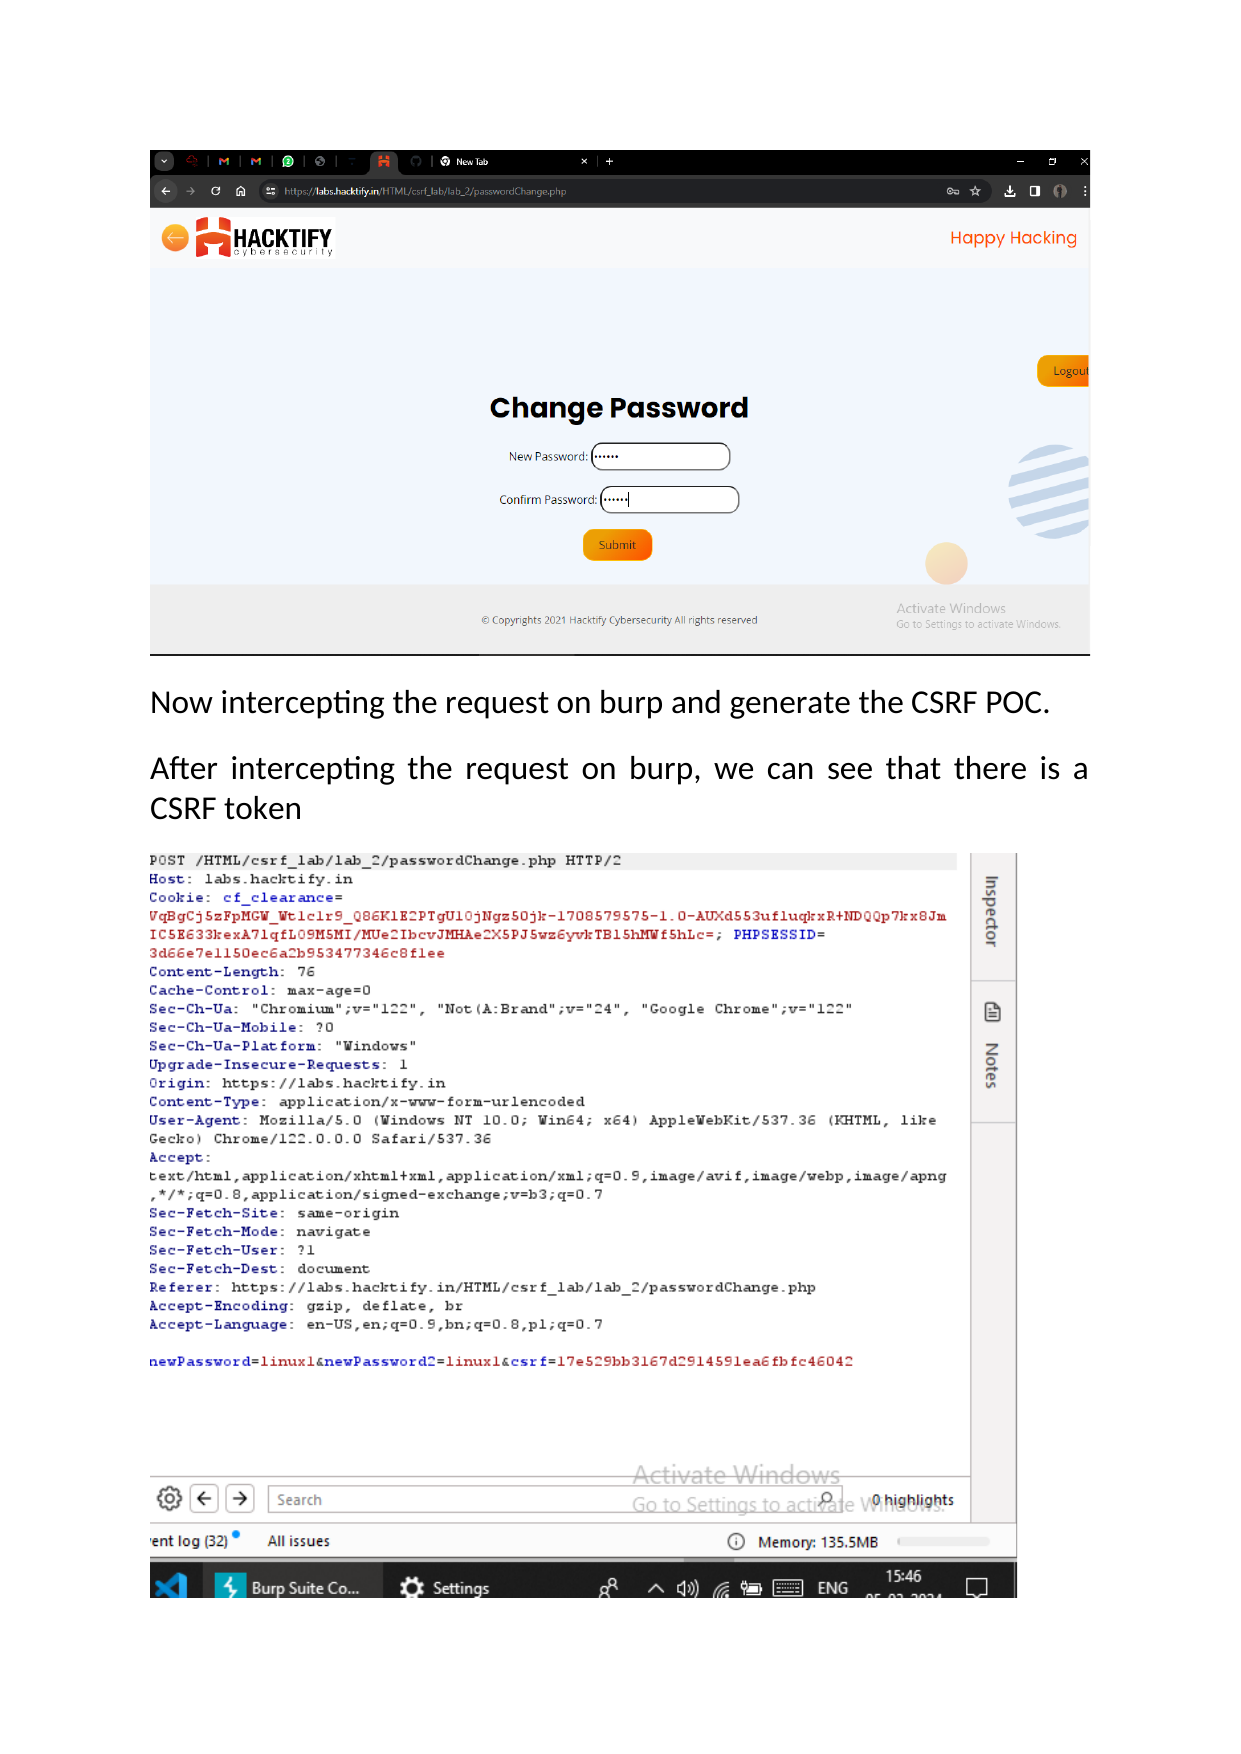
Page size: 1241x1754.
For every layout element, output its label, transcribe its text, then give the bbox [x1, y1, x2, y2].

text Now intercepting the request on burp and generate the CSRF POC. [150, 681, 1090, 722]
picture [150, 150, 1091, 656]
picture [150, 853, 1018, 1598]
text After intercepting the request on burp, we can see that there is a CSRF token [150, 747, 1090, 828]
